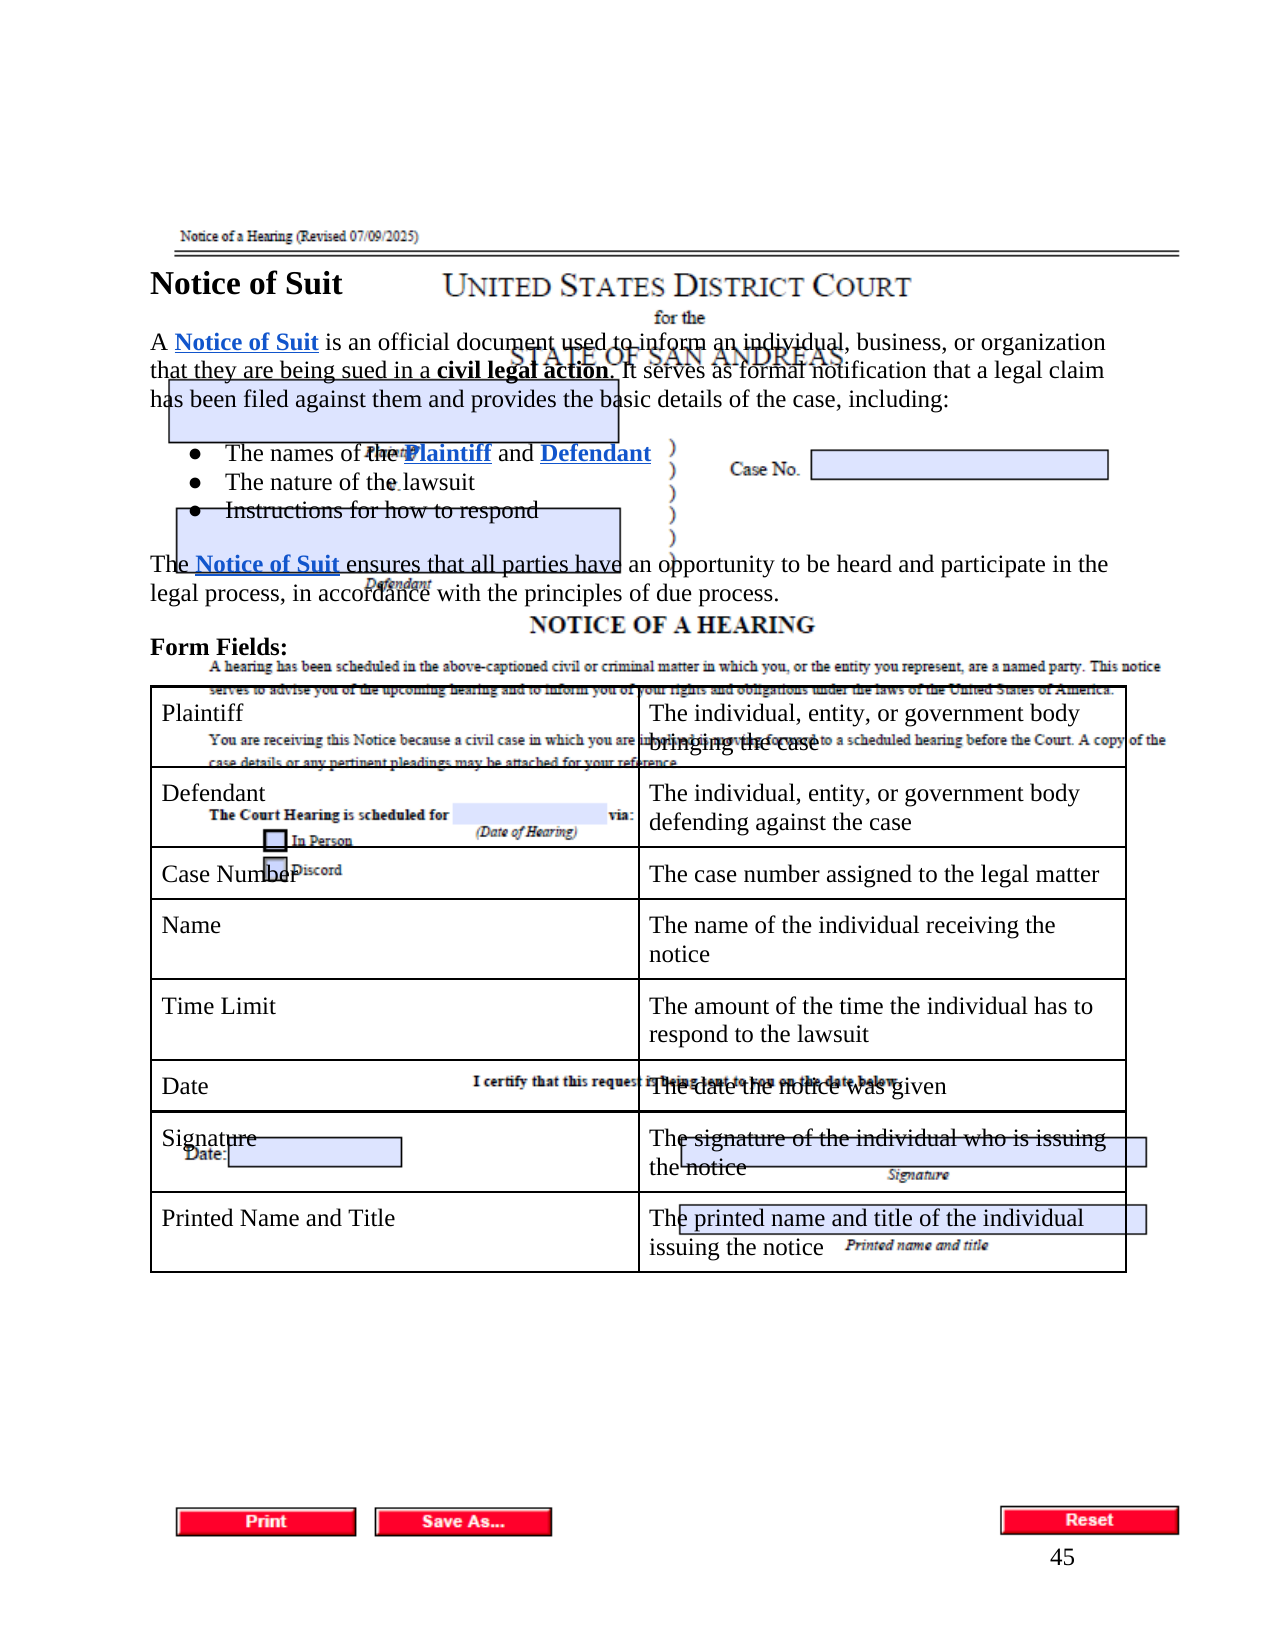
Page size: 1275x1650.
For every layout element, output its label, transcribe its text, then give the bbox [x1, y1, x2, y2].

table_cell Printed Name and Title [152, 1193, 638, 1271]
table_cell Time Limit [152, 980, 638, 1059]
list Instructions for how to respond [187, 495, 1125, 524]
list The names of the Plaintiff and Defendant [187, 438, 1125, 467]
table_cell Defendant [152, 768, 638, 846]
table_cell Date [152, 1061, 638, 1110]
table_cell The individual, entity, or government body defending against the case [640, 768, 1125, 846]
table_header The individual, entity, or government body bringing the case [640, 688, 1125, 766]
table_cell Name [152, 900, 638, 978]
table_header Plaintiff [152, 688, 638, 766]
text A Notice of Suit is an official document used to inform an individual, business, or organization that they are being sued in a civil legal action. It serves as formal notification that a legal claim has been filed against them and provides the basic details of the case, including: [150, 327, 1125, 413]
table_cell Signature [152, 1113, 638, 1191]
table_cell The signature of the individual who is issuing the notice [640, 1113, 1125, 1191]
table_cell The printed name and title of the individual issuing the notice [640, 1193, 1125, 1271]
table_cell The date the notice was given [640, 1061, 1125, 1110]
list The nature of the lawsuit [187, 467, 1125, 495]
text Form Fields: [150, 632, 1125, 660]
picture [141, 168, 1210, 1552]
text The Notice of Suit ensures that all parties have an opportunity to be heard and participate in the legal process, in accordance with the principles of due process. [150, 549, 1125, 607]
table_cell Case Number [152, 848, 638, 898]
table_cell The amount of the time the individual has to respond to the lawsuit [640, 980, 1125, 1059]
table_cell The case number assigned to the legal matter [640, 848, 1125, 898]
subtitle Notice of Suit [150, 263, 1125, 302]
table_cell The name of the individual receiving the notice [640, 900, 1125, 978]
